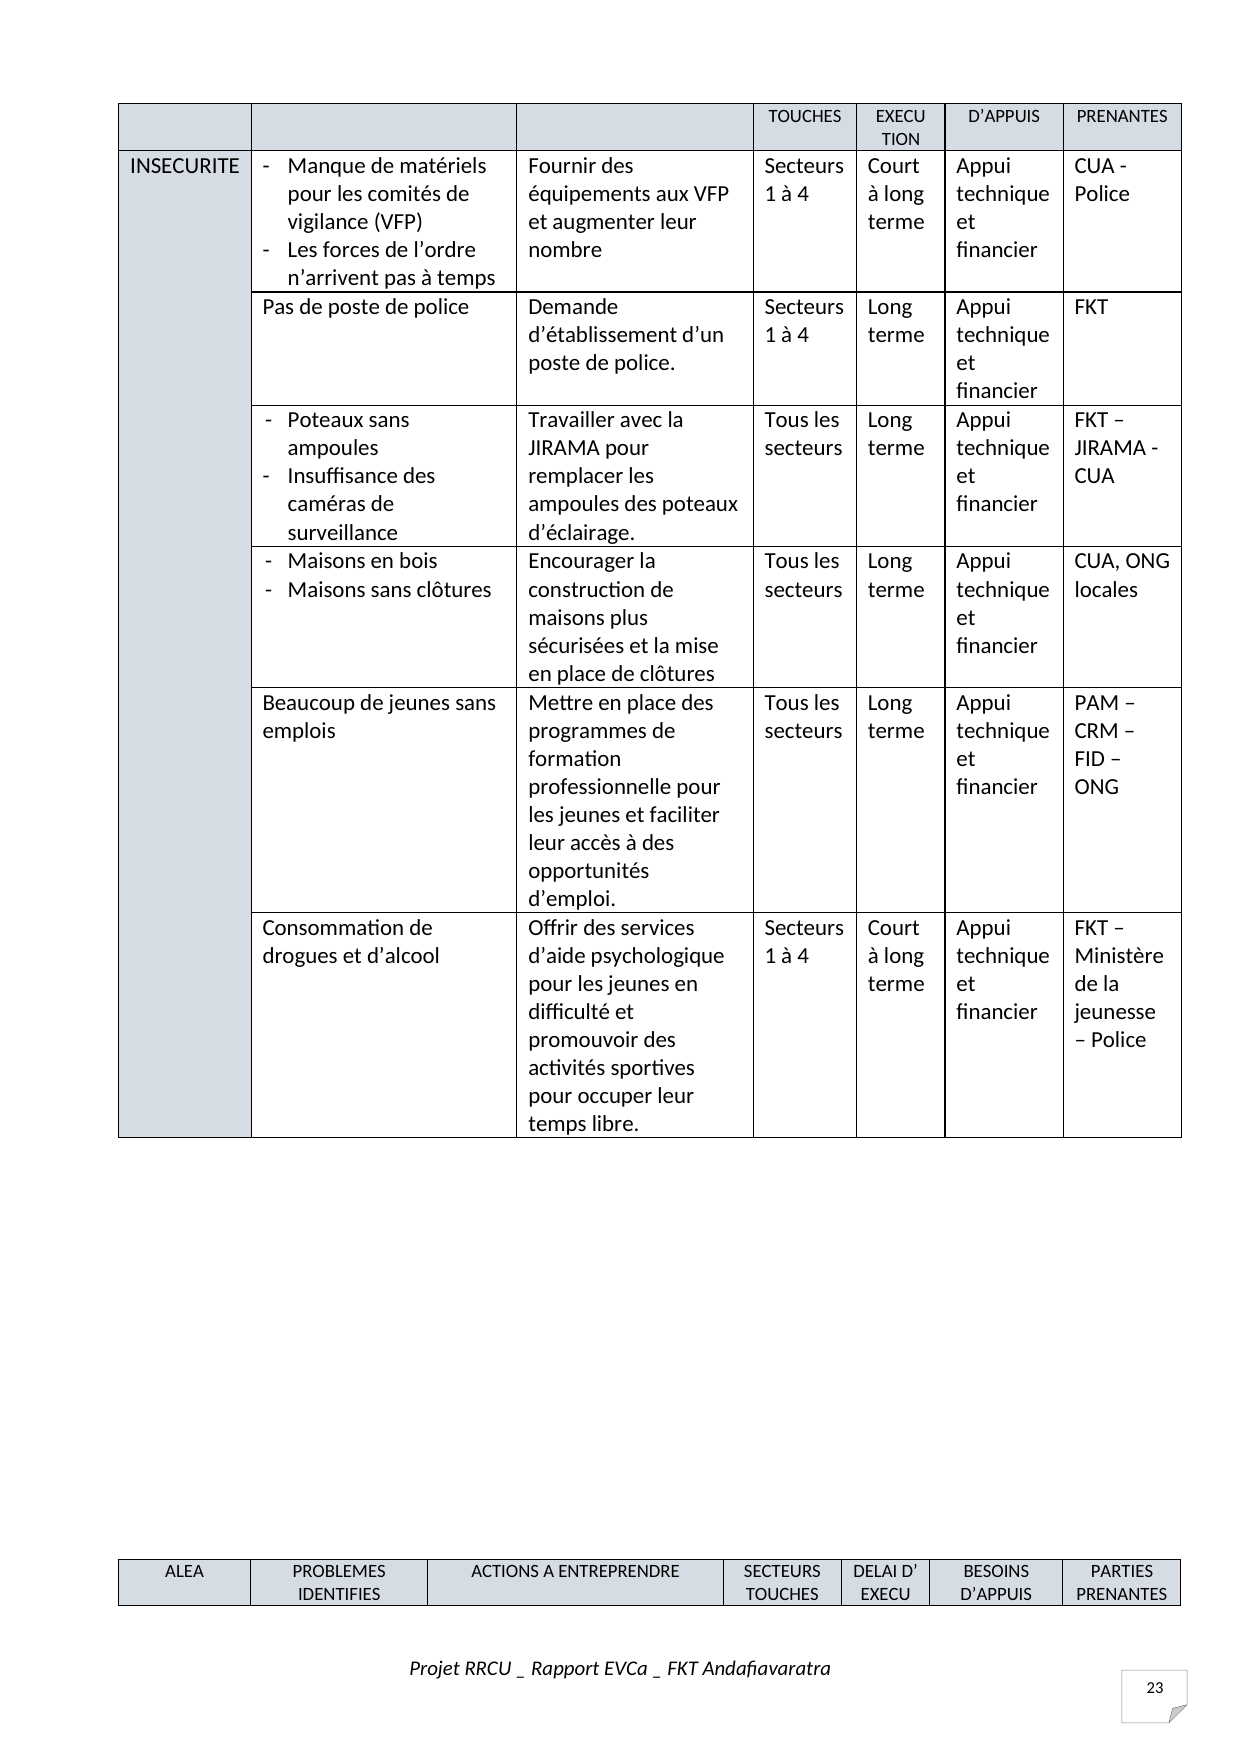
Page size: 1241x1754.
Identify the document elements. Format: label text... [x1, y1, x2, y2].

table_cell FKT – Ministère de la jeunesse – Police [1064, 913, 1181, 1137]
table_cell Pas de poste de police [252, 293, 516, 404]
table_cell FKT [1064, 293, 1181, 404]
table_cell CUA - Police [1064, 151, 1181, 291]
table_cell Beaucoup de jeunes sans emplois [252, 688, 516, 912]
table_cell Secteurs 1 à 4 [754, 151, 856, 291]
table_header SECTEURS TOUCHES [754, 104, 856, 150]
table_cell Long terme [857, 688, 944, 912]
table_cell PAM – CRM – FID – ONG [1064, 688, 1181, 912]
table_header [428, 1560, 723, 1605]
table_cell Court à long terme [857, 913, 944, 1137]
table_cell Poteaux sans ampoules Insuffisance des caméras de surveillance [252, 406, 516, 546]
table_cell Appui technique et financier [946, 406, 1063, 546]
table_header SECTEURS TOUCHES [724, 1560, 841, 1605]
table_cell Secteurs 1 à 4 [754, 293, 856, 404]
table_cell Appui technique et financier [946, 151, 1063, 291]
table_cell Offrir des services d’aide psychologique pour les jeunes en difficulté et promouvoir des activités sportives pour occuper leur temps libre. [517, 913, 753, 1137]
table_cell INSECURITE [119, 151, 251, 1137]
table_cell Court à long terme [857, 151, 944, 291]
table_header PARTIES PRENANTES [1064, 104, 1181, 150]
table_cell Tous les secteurs [754, 688, 856, 912]
table_header BESOINS D’APPUIS [930, 1560, 1062, 1605]
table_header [252, 104, 516, 150]
table_cell Fournir des équipements aux VFP et augmenter leur nombre [517, 151, 753, 291]
table_header PARTIES PRENANTES [1063, 1560, 1180, 1605]
table_cell Long terme [857, 293, 944, 404]
table_cell Appui technique et financier [946, 688, 1063, 912]
table_cell Appui technique et financier [946, 913, 1063, 1137]
table_cell Mettre en place des programmes de formation professionnelle pour les jeunes et faciliter leur accès à des opportunités d’emploi. [517, 688, 753, 912]
table_cell Long terme [857, 547, 944, 687]
table_cell Encourager la construction de maisons plus sécurisées et la mise en place de clôtures [517, 547, 753, 687]
table_cell Long terme [857, 406, 944, 546]
table_cell Secteurs 1 à 4 [754, 913, 856, 1137]
table_cell Maisons en bois Maisons sans clôtures [252, 547, 516, 687]
table_header DELAI D’ EXECU TION [857, 104, 944, 150]
table_header BESOINS D’APPUIS [946, 104, 1063, 150]
table_cell Appui technique et financier [946, 293, 1063, 404]
table_cell Manque de matériels pour les comités de vigilance (VFP) Les forces de l’ordre n’arrivent pas à temps [252, 151, 516, 291]
table_header DELAI D’ EXECU TION [842, 1560, 929, 1605]
table_cell FKT – JIRAMA - CUA [1064, 406, 1181, 546]
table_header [517, 104, 753, 150]
table_cell Tous les secteurs [754, 406, 856, 546]
table_header ALEA [119, 1560, 250, 1605]
table_cell Appui technique et financier [946, 547, 1063, 687]
table_cell Tous les secteurs [754, 547, 856, 687]
table_cell Consommation de drogues et d’alcool [252, 913, 516, 1137]
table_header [251, 1560, 427, 1605]
table_cell Travailler avec la JIRAMA pour remplacer les ampoules des poteaux d’éclairage. [517, 406, 753, 546]
table_cell Demande d’établissement d’un poste de police. [517, 293, 753, 404]
table_header ALEA [119, 104, 251, 150]
table_cell CUA, ONG locales [1064, 547, 1181, 687]
